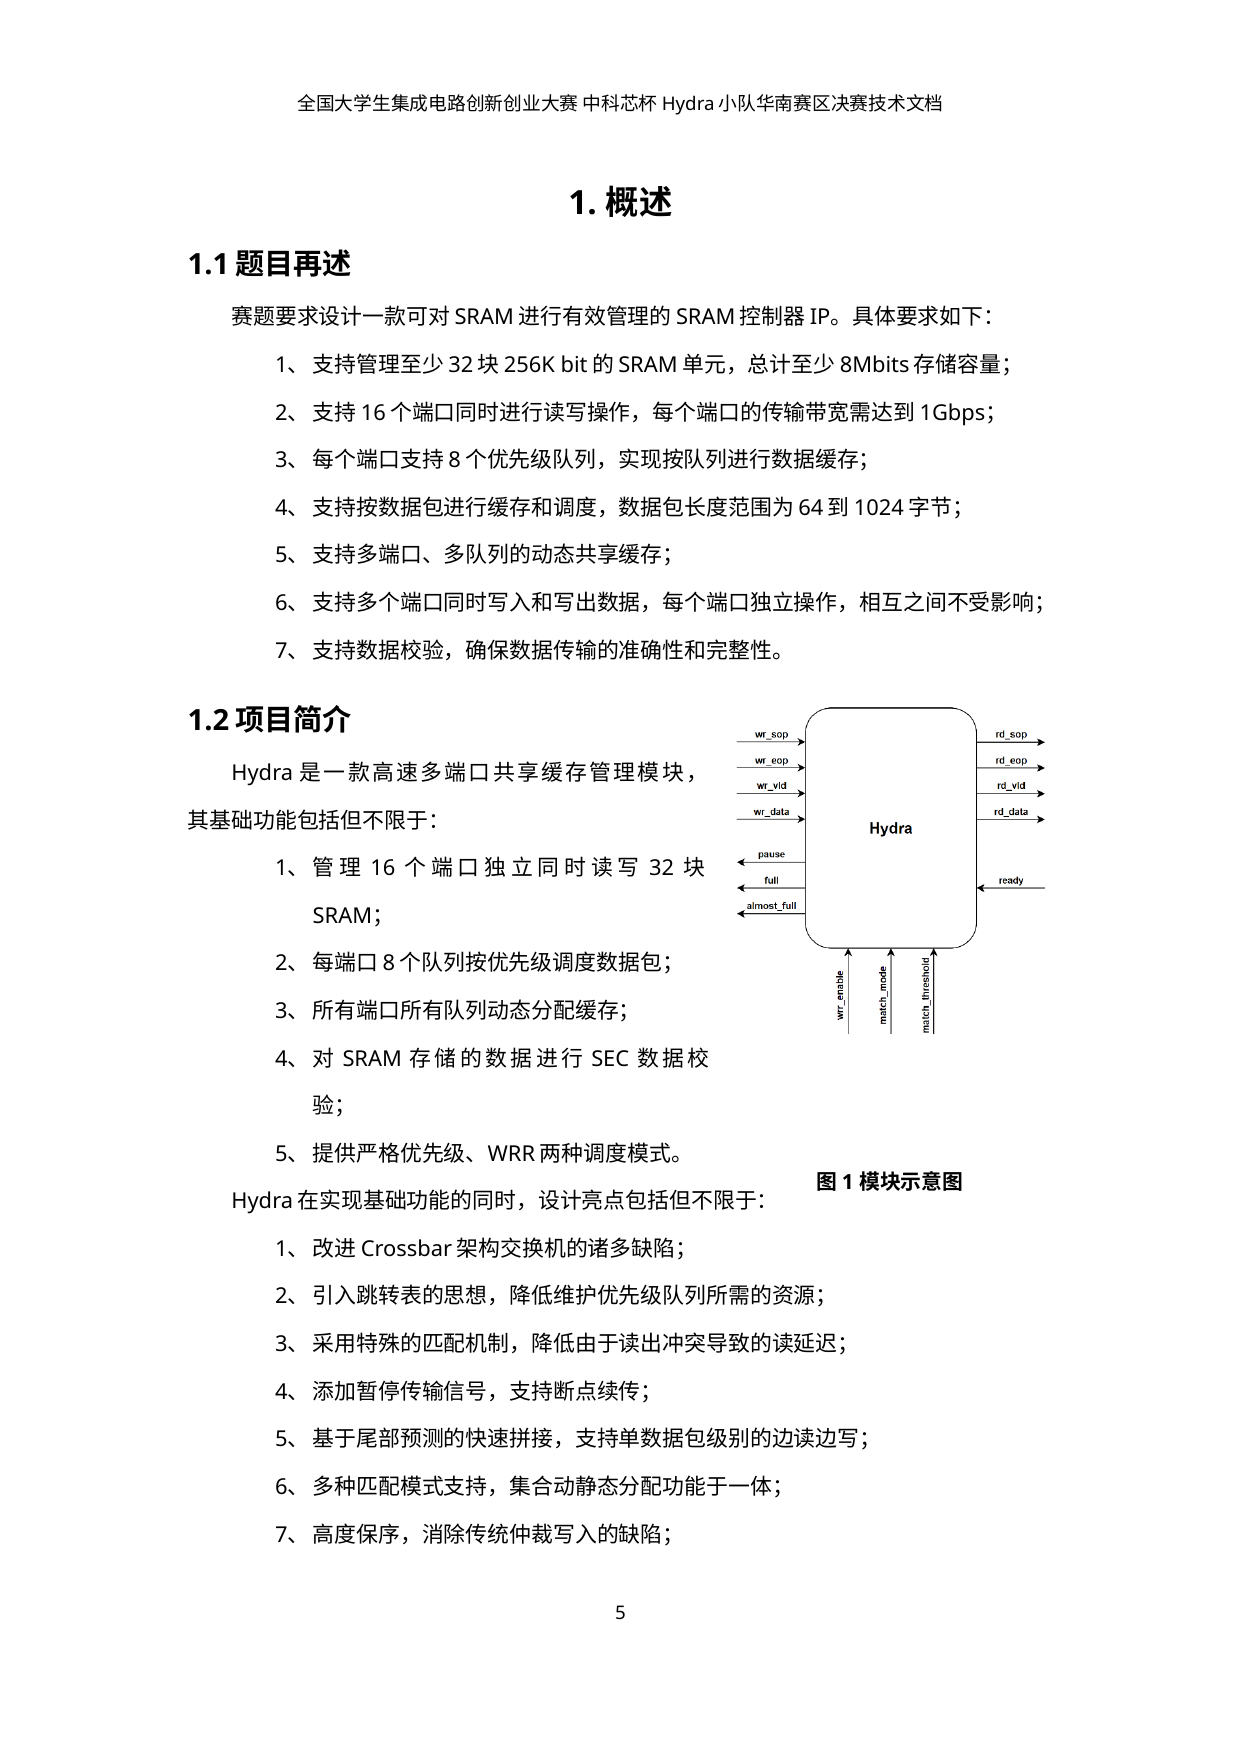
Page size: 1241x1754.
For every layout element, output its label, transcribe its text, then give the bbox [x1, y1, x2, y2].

text Hydra在实现基础功能的同时，设计亮点包括但不限于： [231, 1183, 1053, 1215]
list 提供严格优先级、WRR两种调度模式。 [275, 1136, 1053, 1167]
list 支持多个端口同时写入和写出数据，每个端口独立操作，相互之间不受影响； [275, 585, 1053, 617]
list 支持多端口、多队列的动态共享缓存； [275, 537, 1053, 569]
list 多种匹配模式支持，集合动静态分配功能于一体； [275, 1469, 1053, 1501]
list 所有端口所有队列动态分配缓存； [275, 993, 728, 1025]
list 添加暂停传输信号，支持断点续传； [275, 1374, 1053, 1406]
subtitle 1.2项目简介 [187, 696, 728, 739]
subtitle 1.1题目再述 [187, 241, 1053, 283]
list 基于尾部预测的快速拼接，支持单数据包级别的边读边写； [275, 1421, 1053, 1453]
subtitle 概述 [187, 176, 1053, 224]
list 每个端口支持8个优先级队列，实现按队列进行数据缓存； [275, 442, 1053, 474]
list 支持按数据包进行缓存和调度，数据包长度范围为64到1024字节； [275, 490, 1053, 522]
list 支持数据校验，确保数据传输的准确性和完整性。 [275, 633, 1053, 664]
list 对SRAM存储的数据进行SEC数据校验； [275, 1041, 1053, 1120]
list 引入跳转表的思想，降低维护优先级队列所需的资源； [275, 1278, 1053, 1310]
list 高度保序，消除传统仲裁写入的缺陷； [275, 1517, 1053, 1548]
list 采用特殊的匹配机制，降低由于读出冲突导致的读延迟； [275, 1326, 1053, 1358]
picture [728, 696, 1053, 1045]
list 管理16个端口独立同时读写32块SRAM； [275, 850, 728, 929]
list 每端口8个队列按优先级调度数据包； [275, 945, 728, 977]
text 赛题要求设计一款可对SRAM进行有效管理的SRAM控制器IP。具体要求如下： [187, 299, 1053, 331]
text Hydra是一款高速多端口共享缓存管理模块，其基础功能包括但不限于： [187, 755, 728, 834]
list 支持16个端口同时进行读写操作，每个端口的传输带宽需达到1Gbps； [275, 394, 1053, 426]
list 改进Crossbar架构交换机的诸多缺陷； [275, 1231, 1053, 1263]
list 支持管理至少32块256K bit的SRAM单元，总计至少8Mbits存储容量； [275, 347, 1053, 379]
